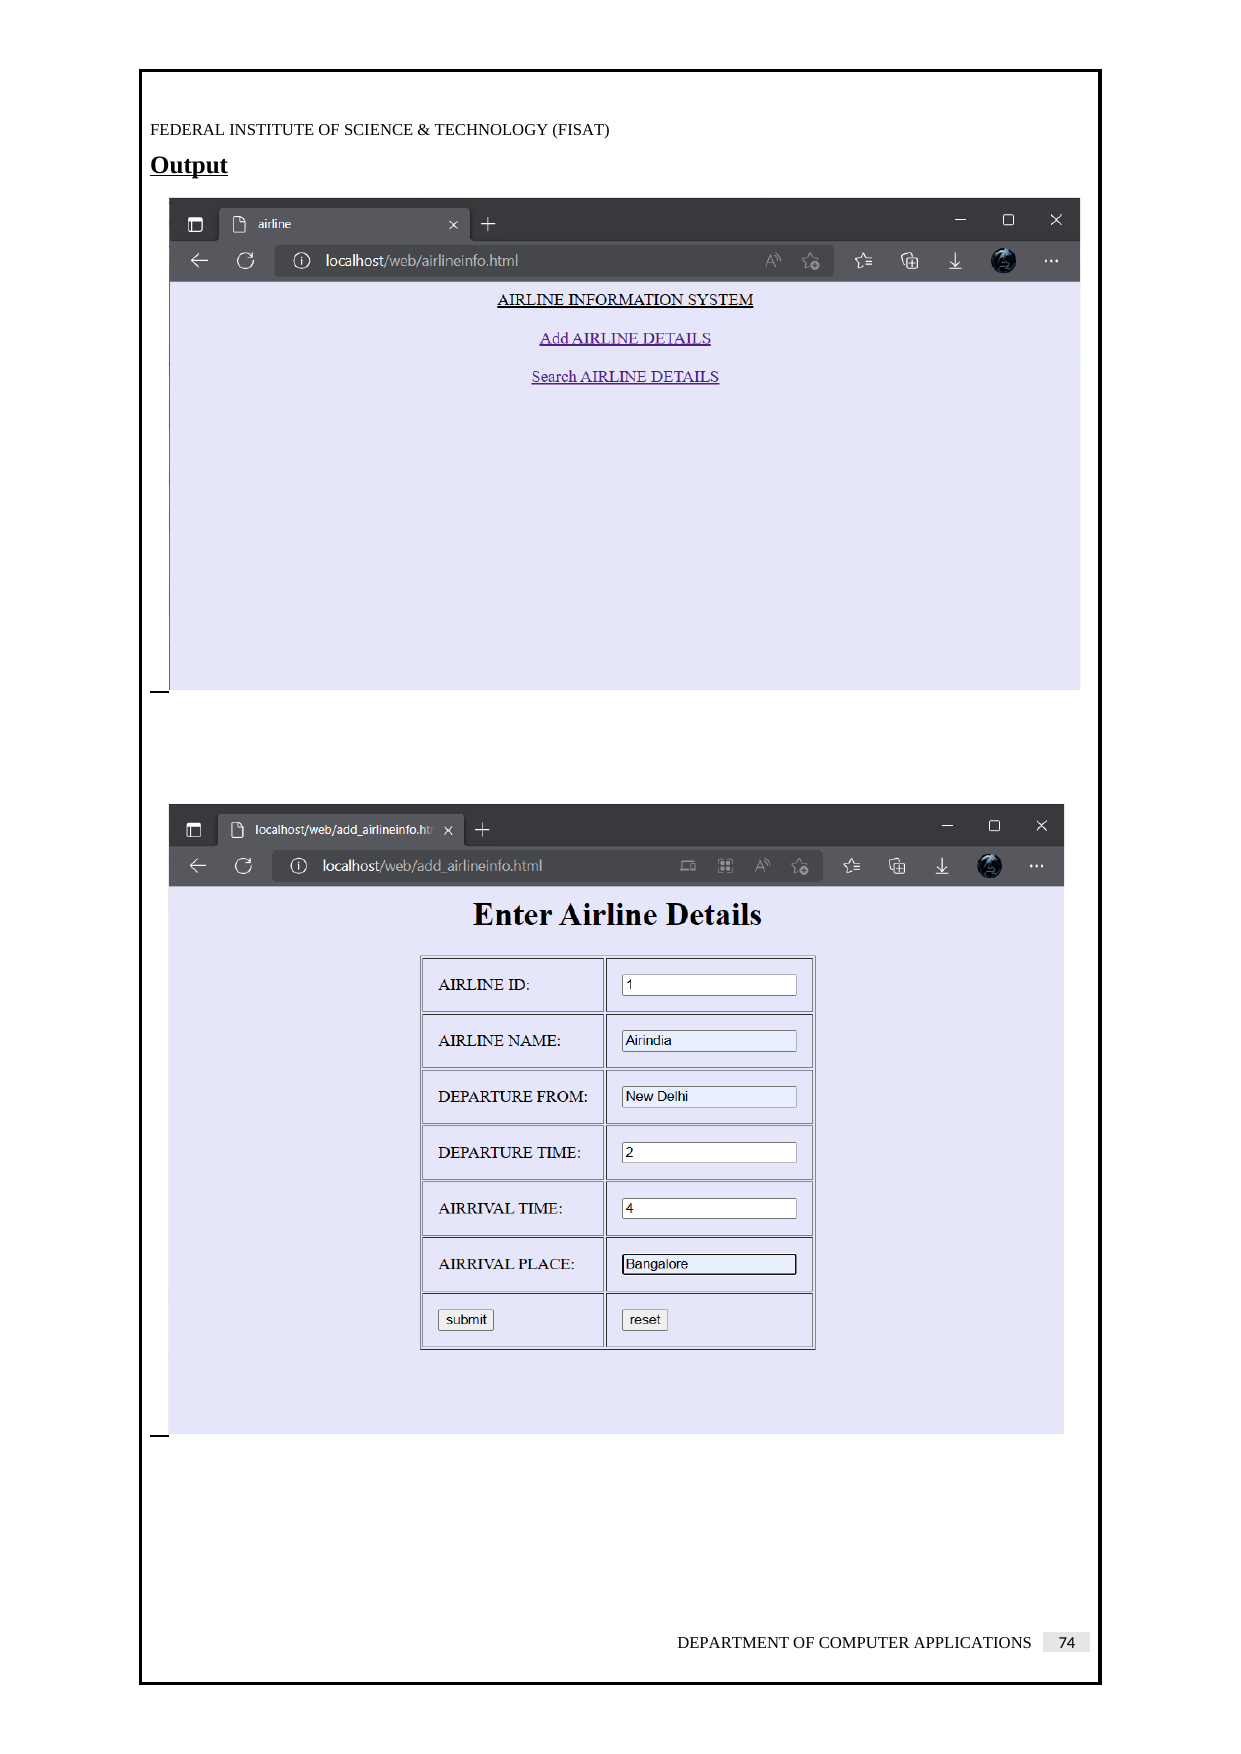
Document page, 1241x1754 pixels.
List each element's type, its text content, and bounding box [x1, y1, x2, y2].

picture [168, 197, 1081, 690]
text Output [150, 150, 1090, 179]
picture [168, 804, 1065, 1434]
